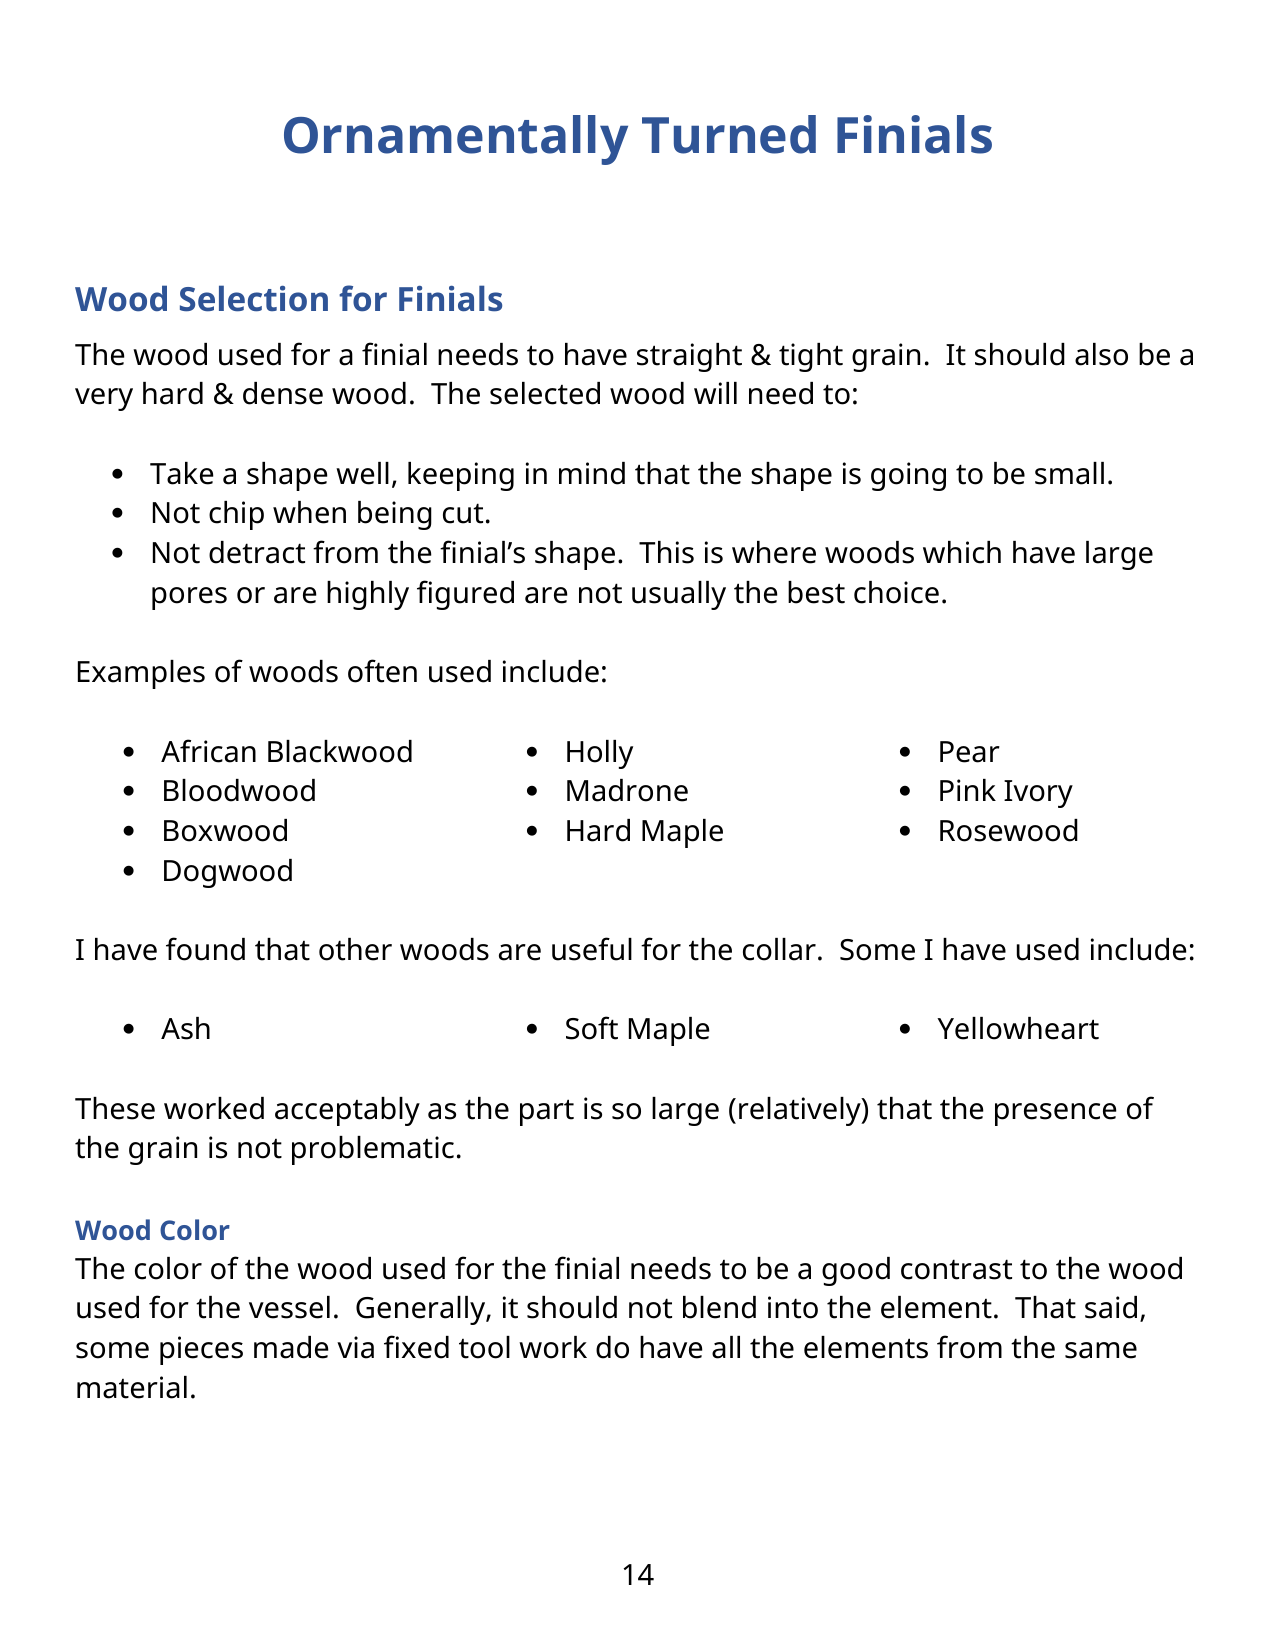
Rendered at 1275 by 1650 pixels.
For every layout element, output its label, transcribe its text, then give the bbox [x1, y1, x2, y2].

table_header Ash [75, 1009, 478, 1048]
text The color of the wood used for the finial needs to be a good contrast to the wood used for the vessel. Generally, it should not blend into the element. That said, some pieces made via fixed tool work do have all the elements from the same material. [75, 1248, 1200, 1407]
text These worked acceptably as the part is so large (relatively) that the presence of the grain is not problematic. [75, 1088, 1200, 1167]
table_header Pear Pink Ivory Rosewood [851, 731, 1200, 889]
text Examples of woods often used include: [75, 651, 1200, 691]
table_header Yellowheart [851, 1009, 1200, 1048]
text The wood used for a finial needs to have straight & tight grain. It should also be a very hard & dense wood. The selected wood will need to: [75, 334, 1200, 413]
text I have found that other woods are useful for the collar. Some I have used include: [75, 929, 1200, 969]
subtitle Wood Color [75, 1211, 1200, 1248]
subtitle Wood Selection for Finials [75, 276, 1200, 321]
table_header African Blackwood Bloodwood Boxwood Dogwood [75, 731, 478, 889]
table_header Soft Maple [478, 1009, 851, 1048]
list Take a shape well, keeping in mind that the shape is going to be small. [112, 453, 1200, 493]
table_header Holly Madrone Hard Maple [478, 731, 851, 889]
list Not chip when being cut. [112, 493, 1200, 532]
list Not detract from the finial’s shape. This is where woods which have large pores or are highly figured are not usually the best choice. [112, 532, 1200, 612]
